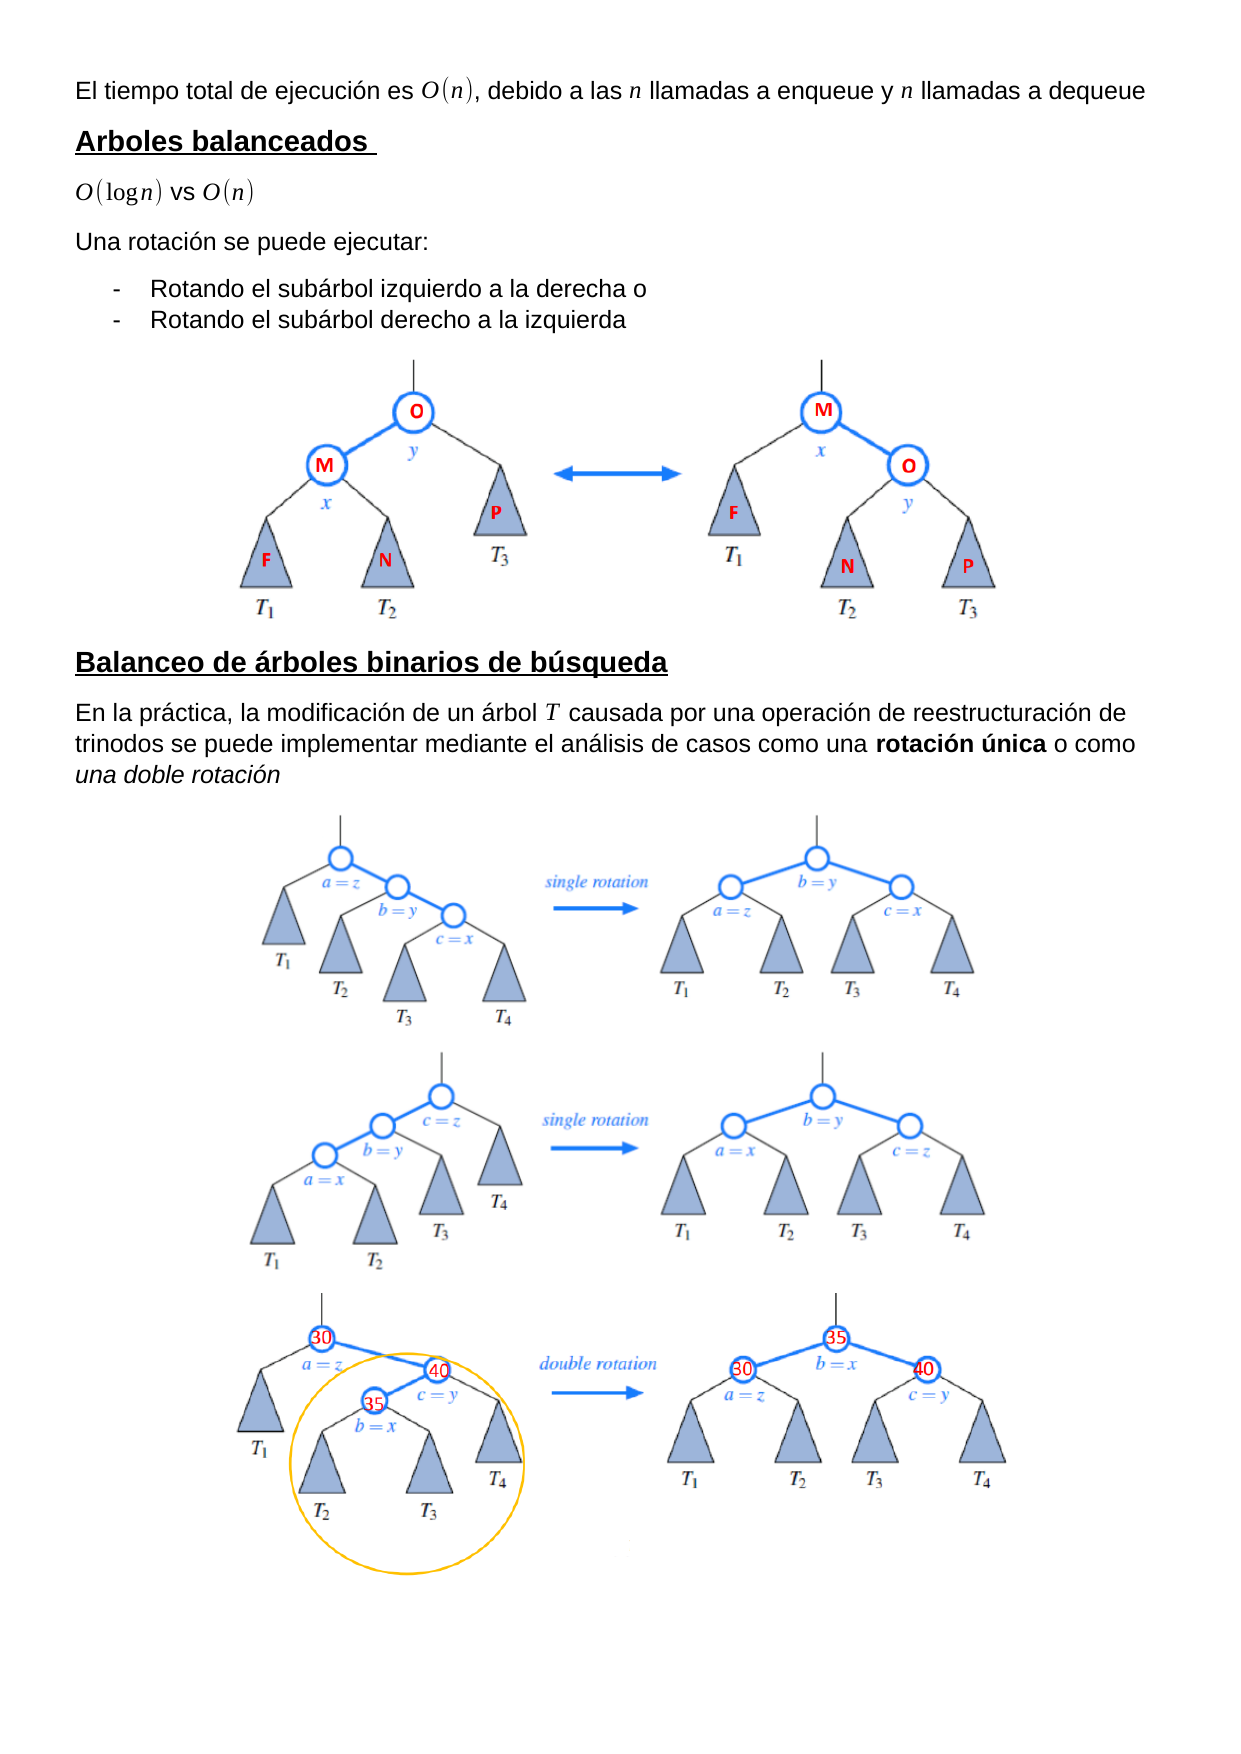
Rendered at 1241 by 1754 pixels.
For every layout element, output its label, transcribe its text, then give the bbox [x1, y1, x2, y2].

text Arboles balanceados [75, 124, 1165, 157]
picture [248, 1047, 992, 1272]
list Rotando el subárbol derecho a la izquierda [112, 305, 1165, 334]
list Rotando el subárbol izquierdo a la derecha o [112, 274, 1165, 303]
picture [233, 1290, 1007, 1578]
picture [260, 807, 981, 1029]
text vs [75, 177, 1165, 208]
text En la práctica, la modificación de un árbol causada por una operación de reestructuración de trinodos se puede implementar mediante el análisis de casos como una rotación única o como una doble rotación [75, 698, 1165, 789]
text El tiempo total de ejecución es , debido a las llamadas a enqueue y llamadas a dequeue [75, 75, 1165, 105]
text Balanceo de árboles binarios de búsqueda [75, 645, 1165, 679]
text Una rotación se puede ejecutar: [75, 227, 1165, 255]
picture [234, 353, 1006, 627]
